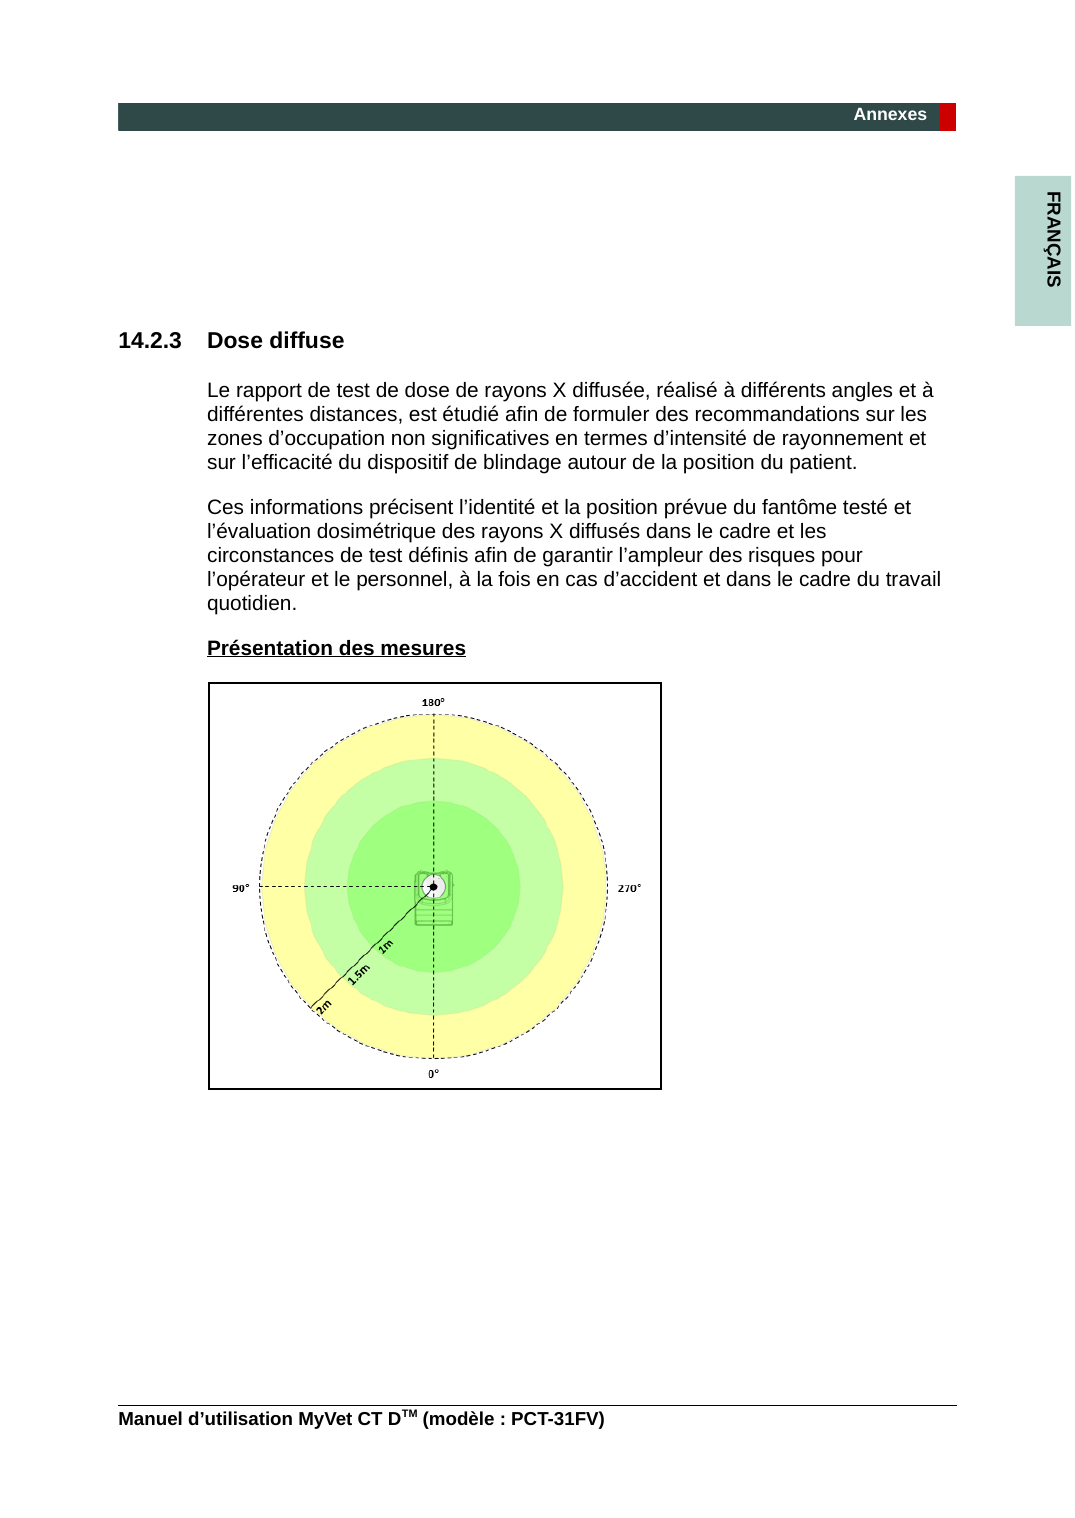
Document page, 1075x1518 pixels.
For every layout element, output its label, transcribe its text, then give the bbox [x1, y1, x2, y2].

text Ces informations précisent l’identité et la position prévue du fantôme testé et l’évaluation dosimétrique des rayons X diffusés dans le cadre et les circonstances de test définis afin de garantir l’ampleur des risques pour l’opérateur et le personnel, à la fois en cas d’accident et dans le cadre du travail quotidien. [207, 495, 957, 614]
text Le rapport de test de dose de rayons X diffusée, réalisé à différents angles et à différentes distances, est étudié afin de formuler des recommandations sur les zones d’occupation non significatives en termes d’intensité de rayonnement et sur l’efficacité du dispositif de blindage autour de la position du patient. [207, 378, 957, 474]
subtitle Dose diffuse [118, 327, 957, 353]
text Présentation des mesures [207, 635, 957, 659]
picture [206, 680, 664, 1092]
